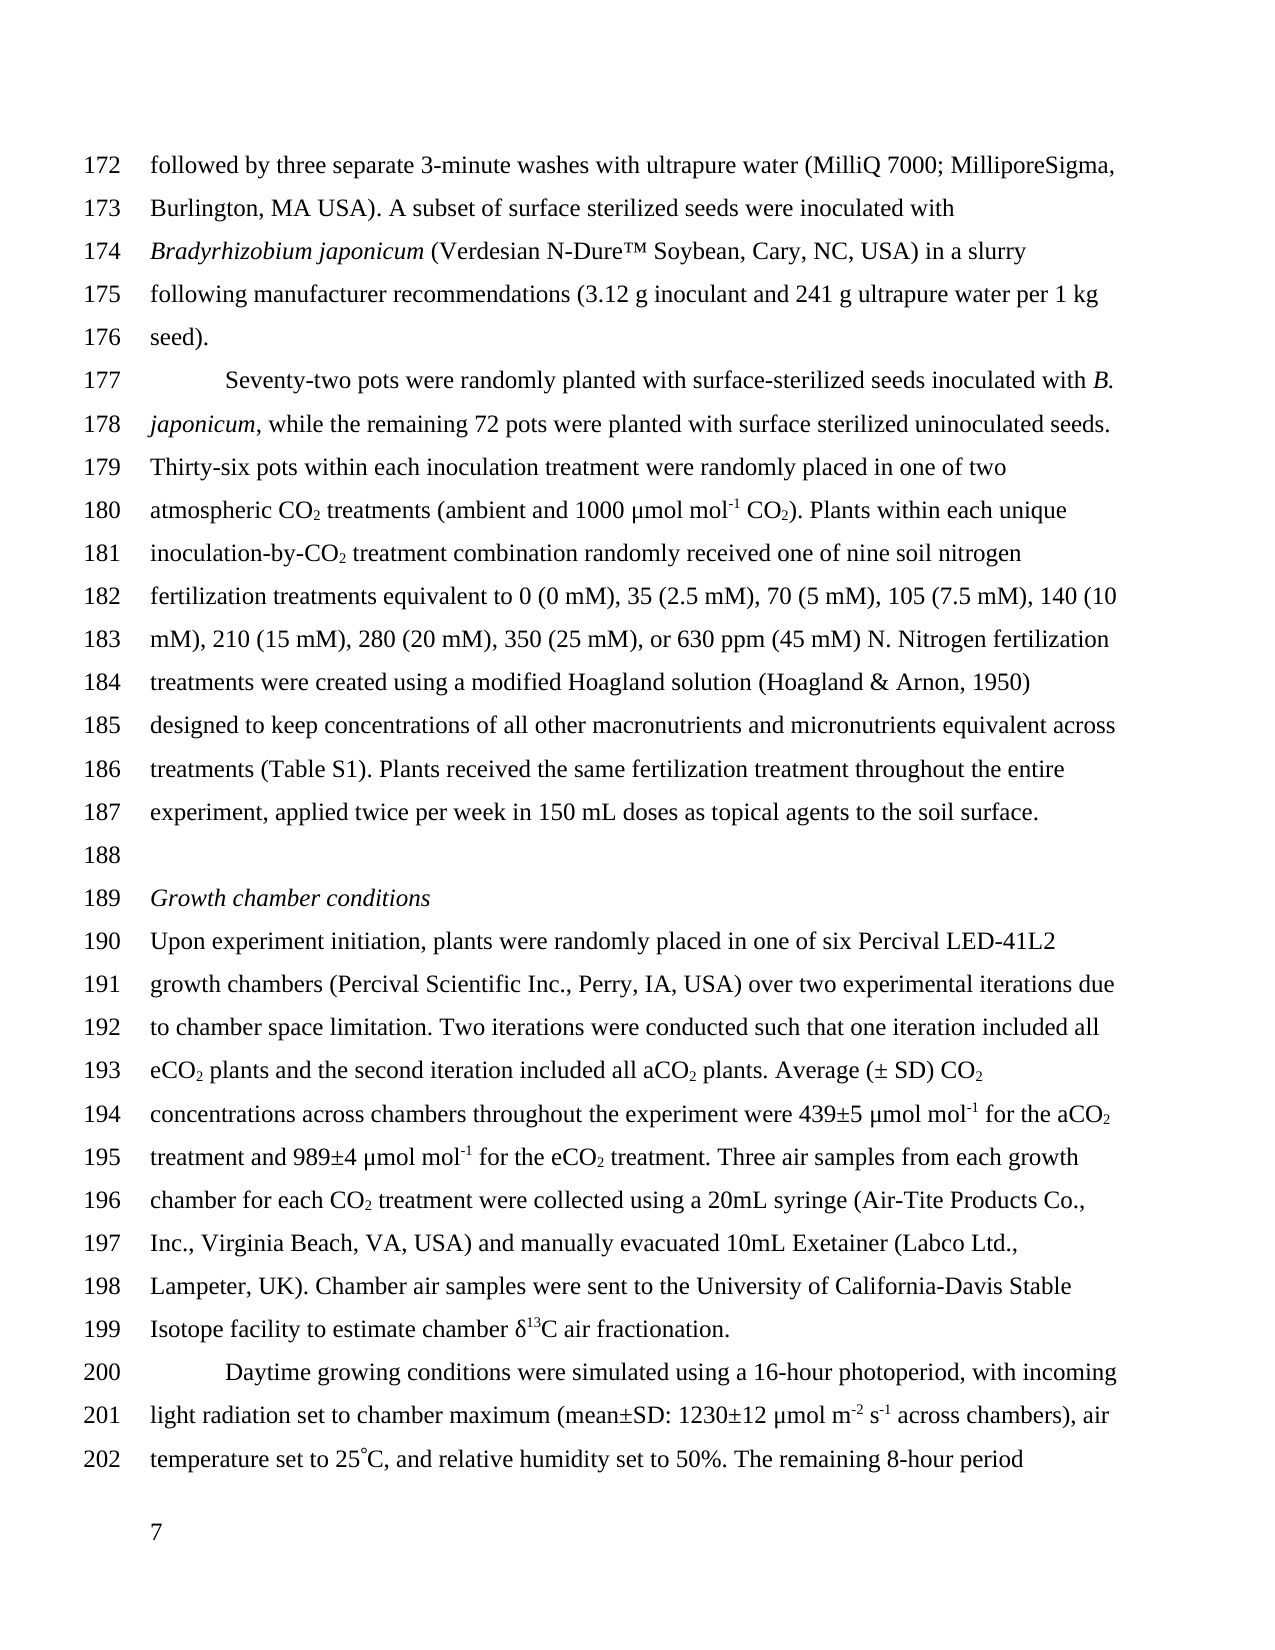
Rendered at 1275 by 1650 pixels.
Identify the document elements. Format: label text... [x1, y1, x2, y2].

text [150, 1357, 1125, 1472]
text Growth chamber conditions [150, 883, 1125, 912]
text Upon experiment initiation, plants were randomly placed in one of six Percival LED-41L2 growth chambers (Percival Scientific Inc., Perry, IA, USA) over two experimental iterations due to chamber space limitation. Two iterations were conducted such that one iteration included all eCO2 plants and the second iteration included all aCO2 plants. Average (± SD) CO2 concentrations across chambers throughout the experiment were 439±5 μmol mol-1 for the aCO2 treatment and 989±4 μmol mol-1 for the eCO2 treatment. Three air samples from each growth chamber for each CO2 treatment were collected using a 20mL syringe (Air-Tite Products Co., Inc., Virginia Beach, VA, USA) and manually evacuated 10mL Exetainer (Labco Ltd., Lampeter, UK). Chamber air samples were sent to the University of California-Davis Stable Isotope facility to estimate chamber δ13C air fractionation. [150, 926, 1125, 1343]
text Seventy-two pots were randomly planted with surface-sterilized seeds inoculated with B. japonicum, while the remaining 72 pots were planted with surface sterilized uninoculated seeds. Thirty-six pots within each inoculation treatment were randomly placed in one of two atmospheric CO2 treatments (ambient and 1000 μmol mol-1 CO2). Plants within each unique inoculation-by-CO2 treatment combination randomly received one of nine soil nitrogen fertilization treatments equivalent to 0 (0 mM), 35 (2.5 mM), 70 (5 mM), 105 (7.5 mM), 140 (10 mM), 210 (15 mM), 280 (20 mM), 350 (25 mM), or 630 ppm (45 mM) N. Nitrogen fertilization treatments were created using a modified Hoagland solution designed to keep concentrations of all other macronutrients and micronutrients equivalent across treatments (Table S1). Plants received the same fertilization treatment throughout the entire experiment, applied twice per week in 150 mL doses as topical agents to the soil surface. [150, 366, 1125, 826]
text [150, 150, 1125, 351]
